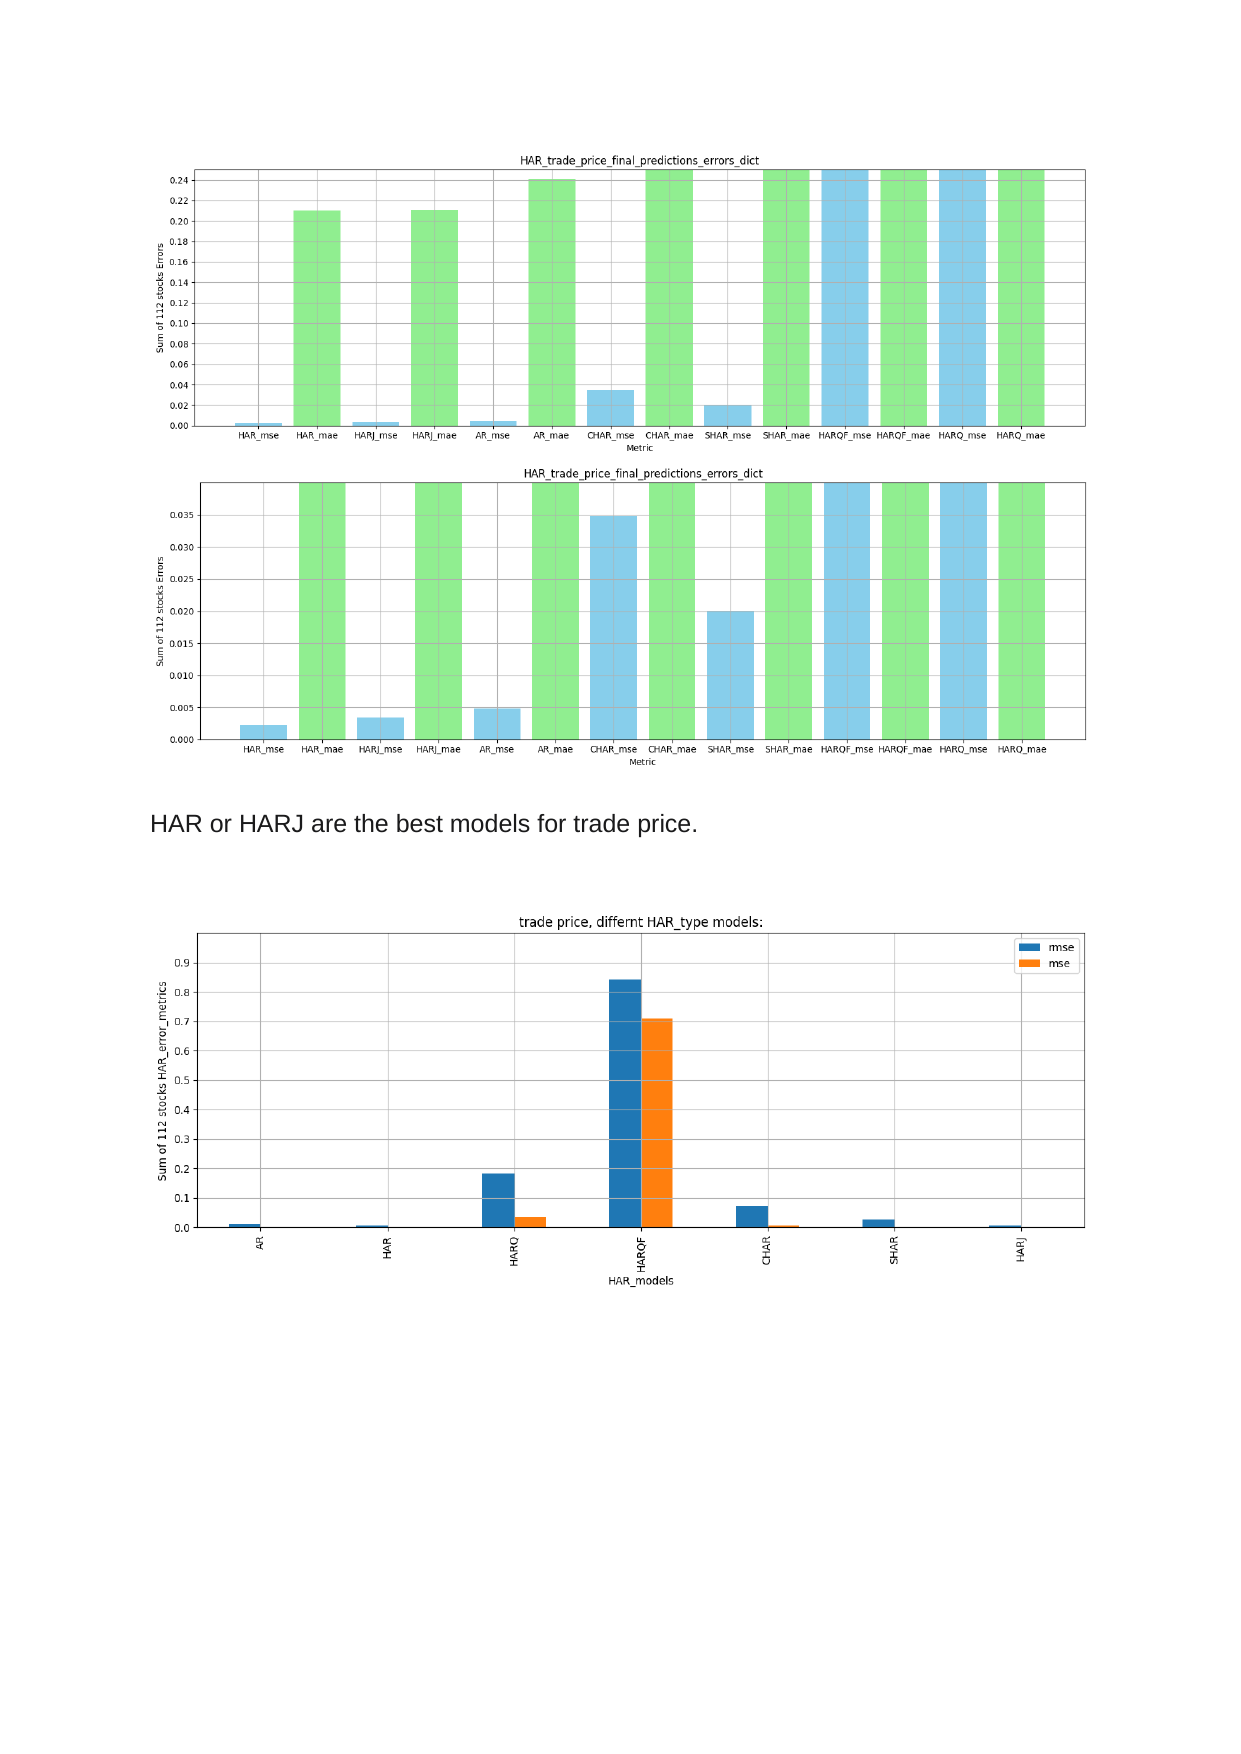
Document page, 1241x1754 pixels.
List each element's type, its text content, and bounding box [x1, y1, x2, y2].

text HAR or HARJ are the best models for trade price. [150, 809, 1090, 838]
picture [150, 150, 1091, 459]
picture [150, 908, 1091, 1294]
picture [150, 462, 1091, 773]
